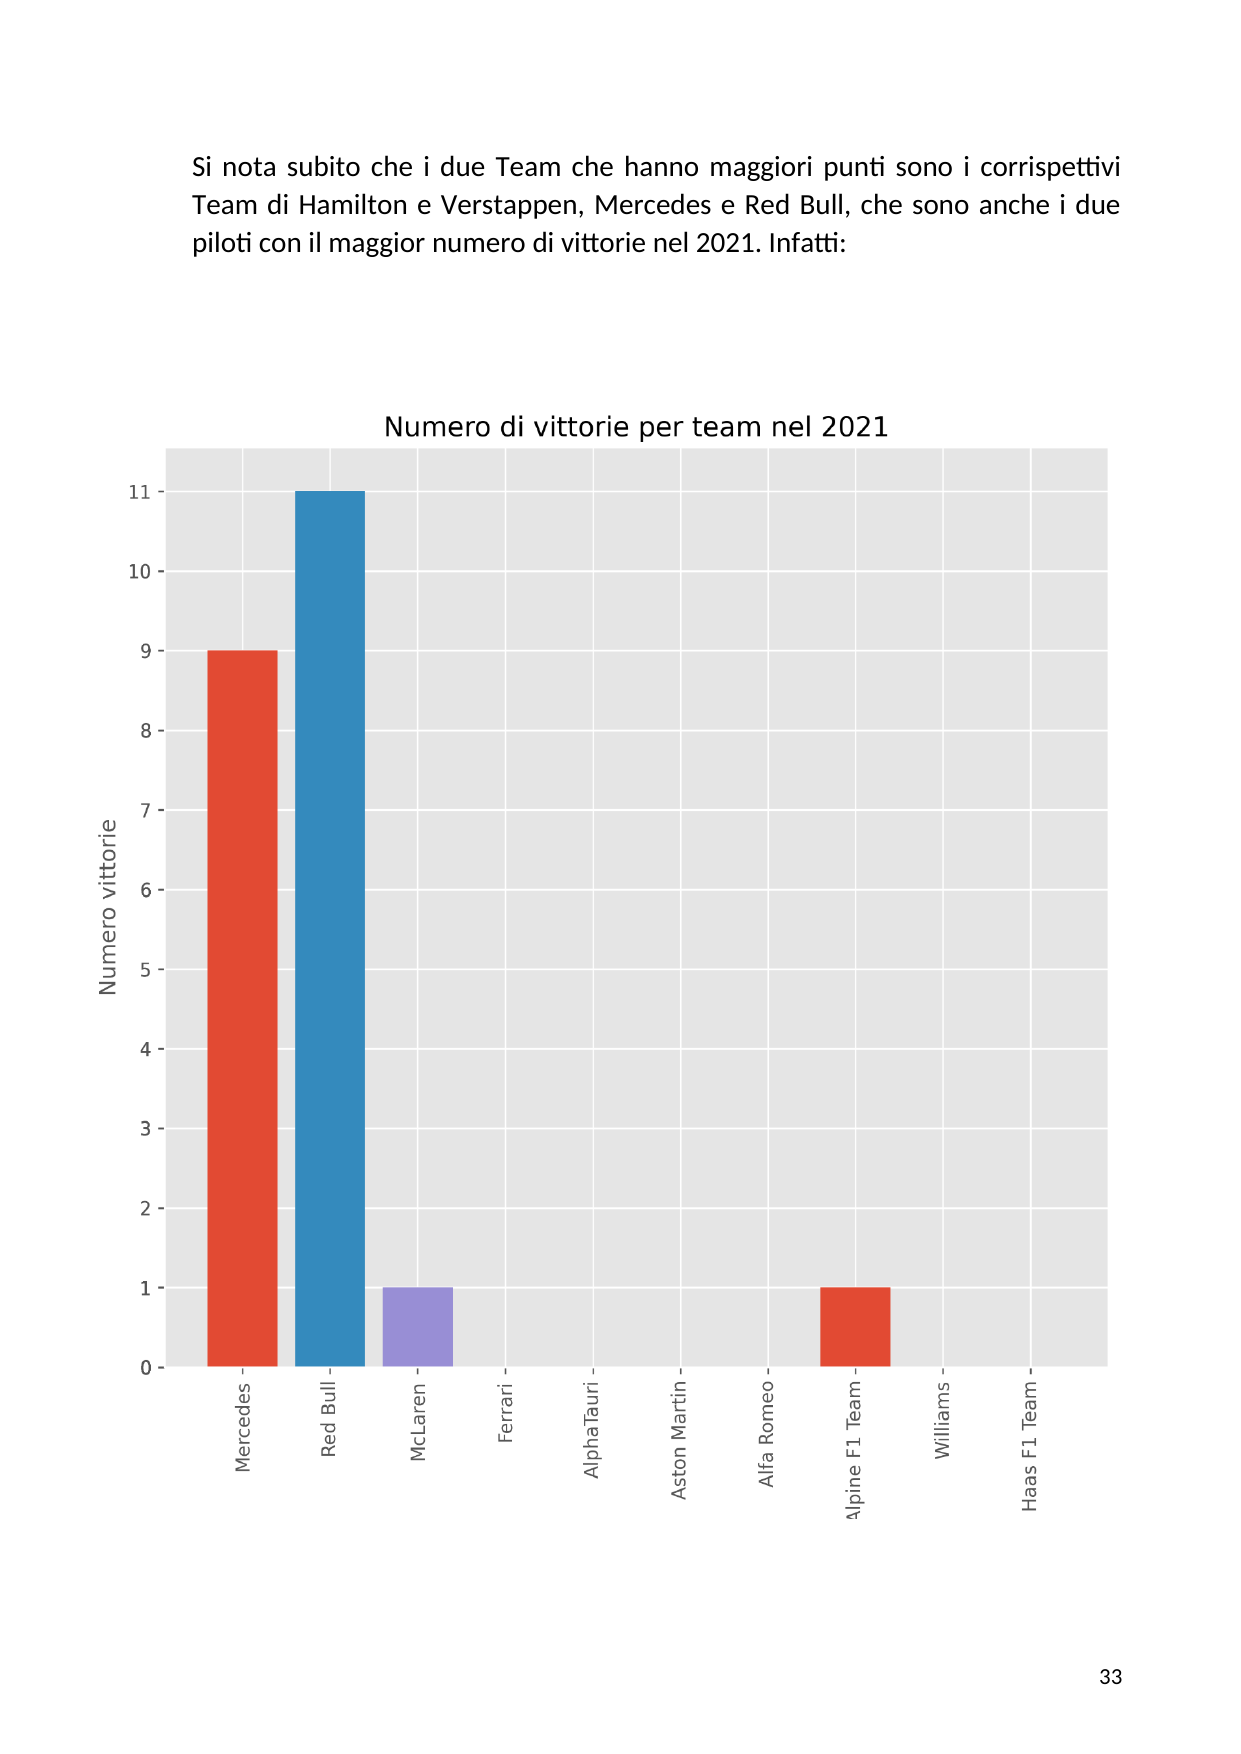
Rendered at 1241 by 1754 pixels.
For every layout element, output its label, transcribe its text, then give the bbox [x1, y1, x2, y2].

picture [12, 301, 1230, 1519]
text Si nota subito che i due Team che hanno maggiori punti sono i corrispettivi Team di Hamilton e Verstappen, Mercedes e Red Bull, che sono anche i due piloti con il maggior numero di vittorie nel 2021. Infatti: [192, 148, 1122, 260]
